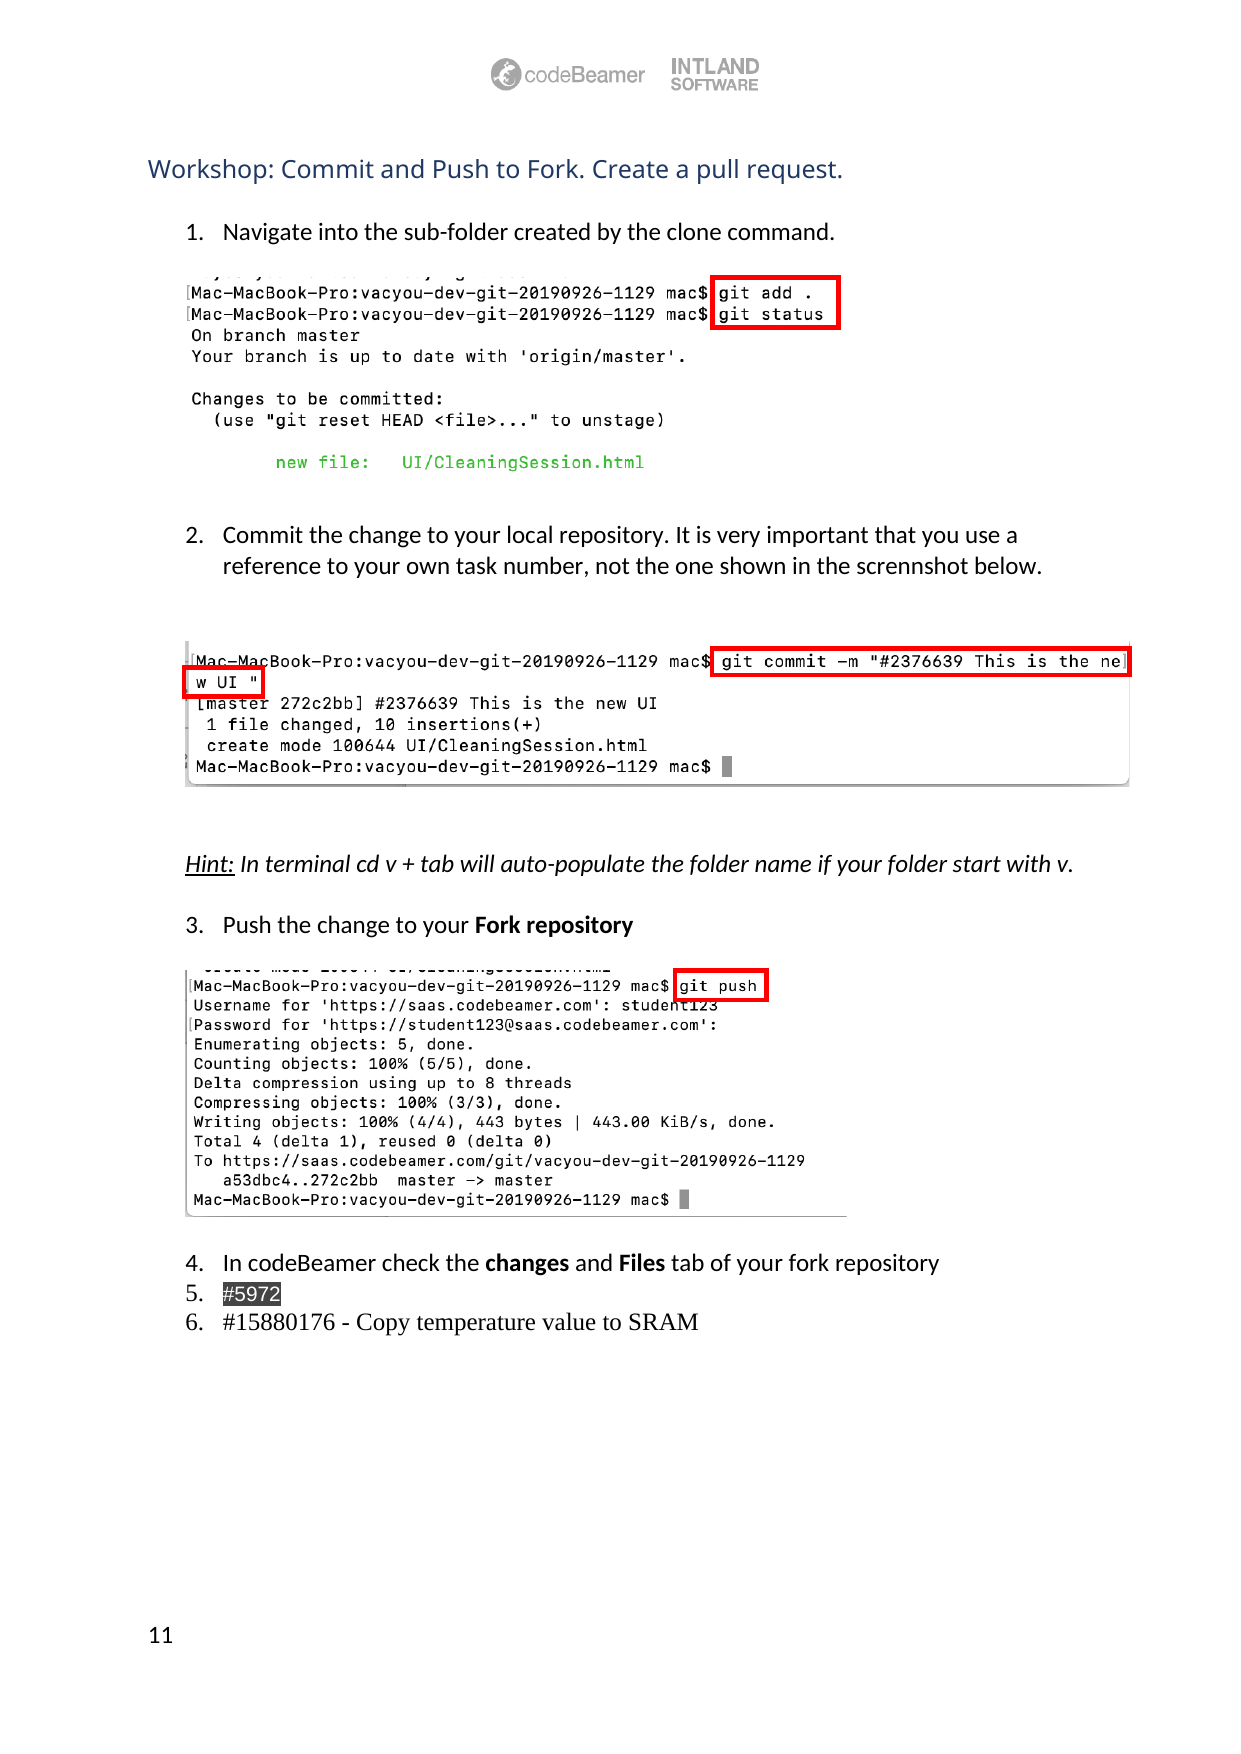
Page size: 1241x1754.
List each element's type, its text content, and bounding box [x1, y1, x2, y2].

picture [715, 280, 836, 325]
list Commit the change to your local repository. It is very important that you use a reference to your own task number, not the one shown in the scrennshot below. [185, 519, 1093, 580]
list Push the change to your Fork repository [185, 909, 1093, 939]
picture [185, 641, 1130, 787]
picture [185, 277, 839, 486]
list #15880176 - Copy temperature value to SRAM [185, 1307, 1093, 1336]
picture [677, 973, 764, 998]
picture [185, 970, 847, 1217]
picture [477, 42, 766, 97]
list In codeBeamer check the changes and Files tab of your fork repository [185, 1247, 1093, 1278]
text Hint: In terminal cd v + tab will auto-populate the folder name if your folder start with v. [185, 848, 1093, 878]
picture [186, 670, 261, 694]
list Navigate into the sub-folder created by the clone command. [185, 216, 1093, 247]
picture [714, 651, 1127, 673]
list #5972 [185, 1278, 1093, 1307]
subtitle Workshop: Commit and Push to Fork. Create a pull request. [148, 152, 1093, 186]
